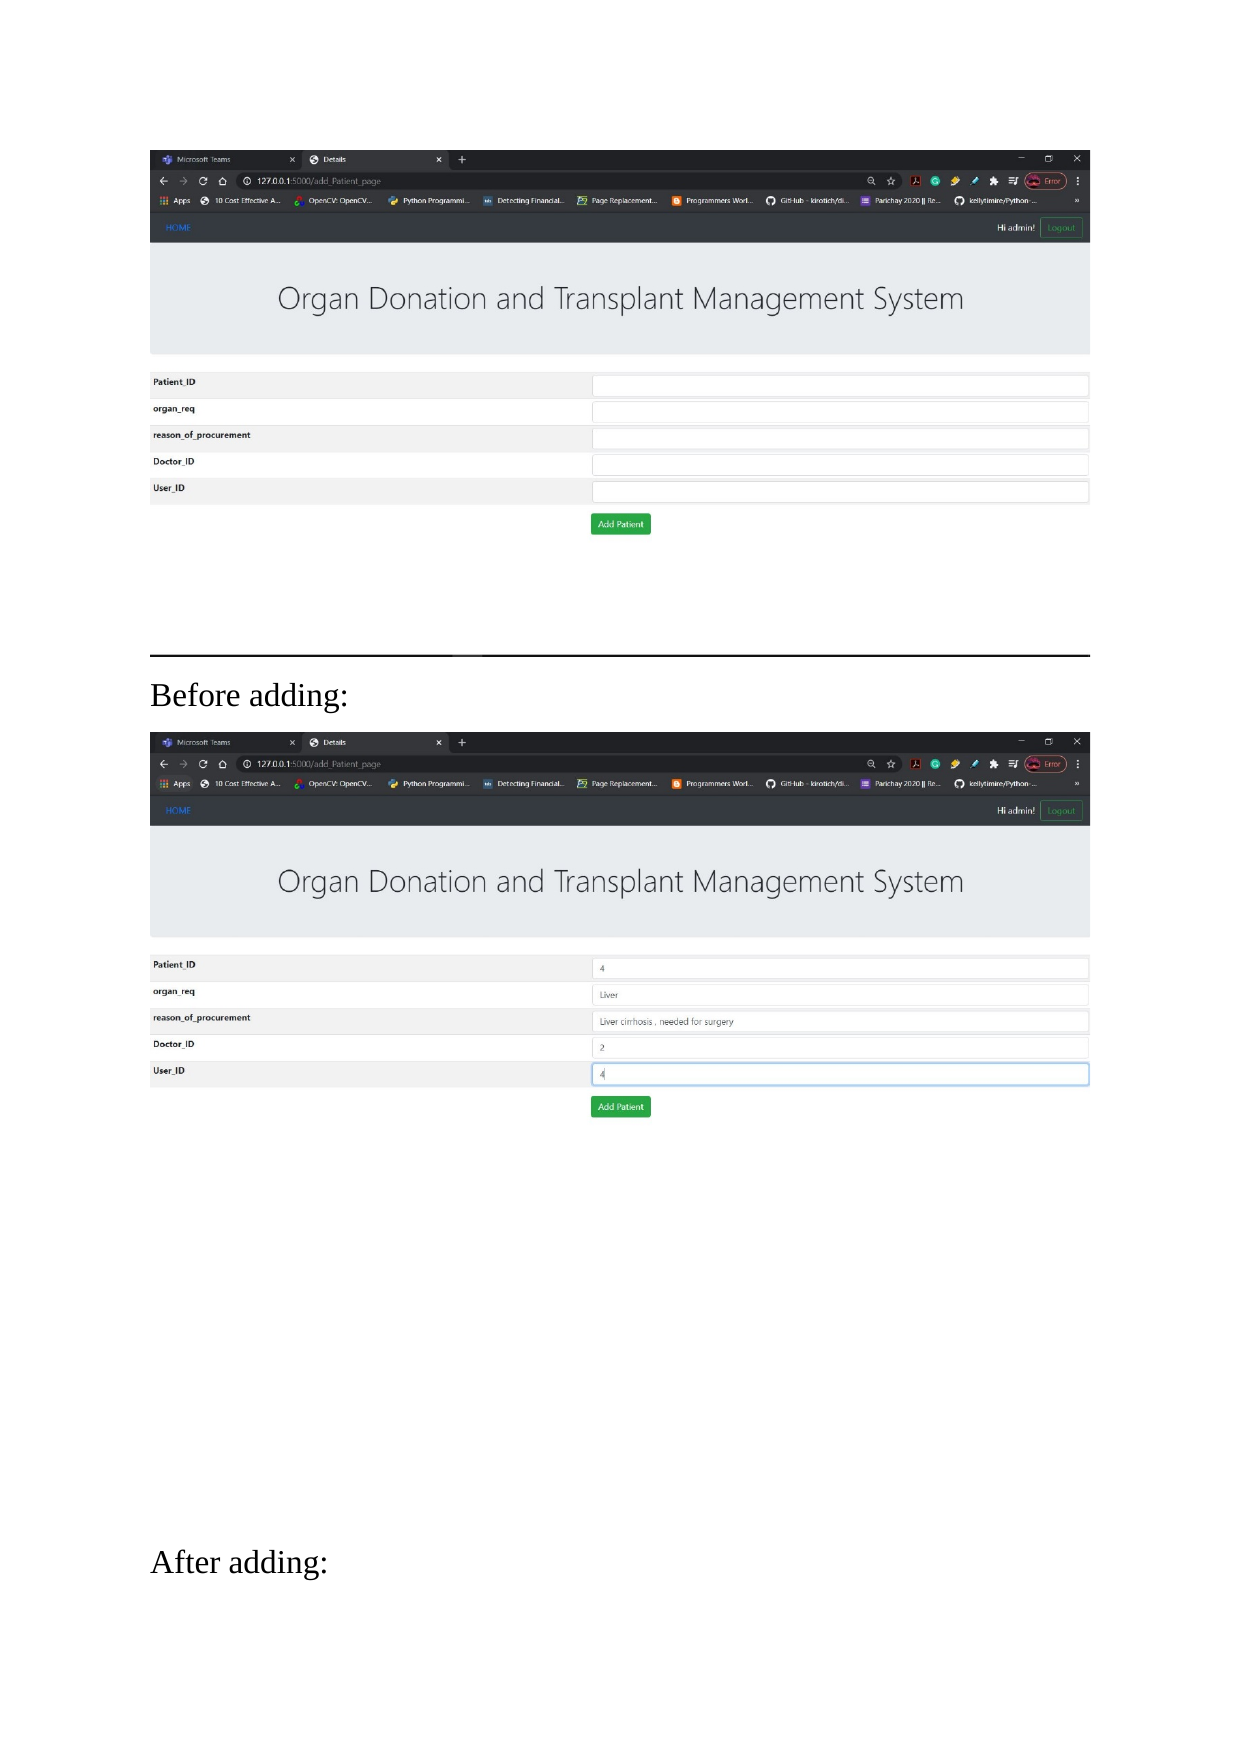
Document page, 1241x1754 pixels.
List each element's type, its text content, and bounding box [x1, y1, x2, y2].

picture [150, 150, 1091, 657]
picture [150, 732, 1091, 1237]
text After adding: [150, 1542, 1090, 1580]
text Before adding: [150, 675, 1090, 714]
